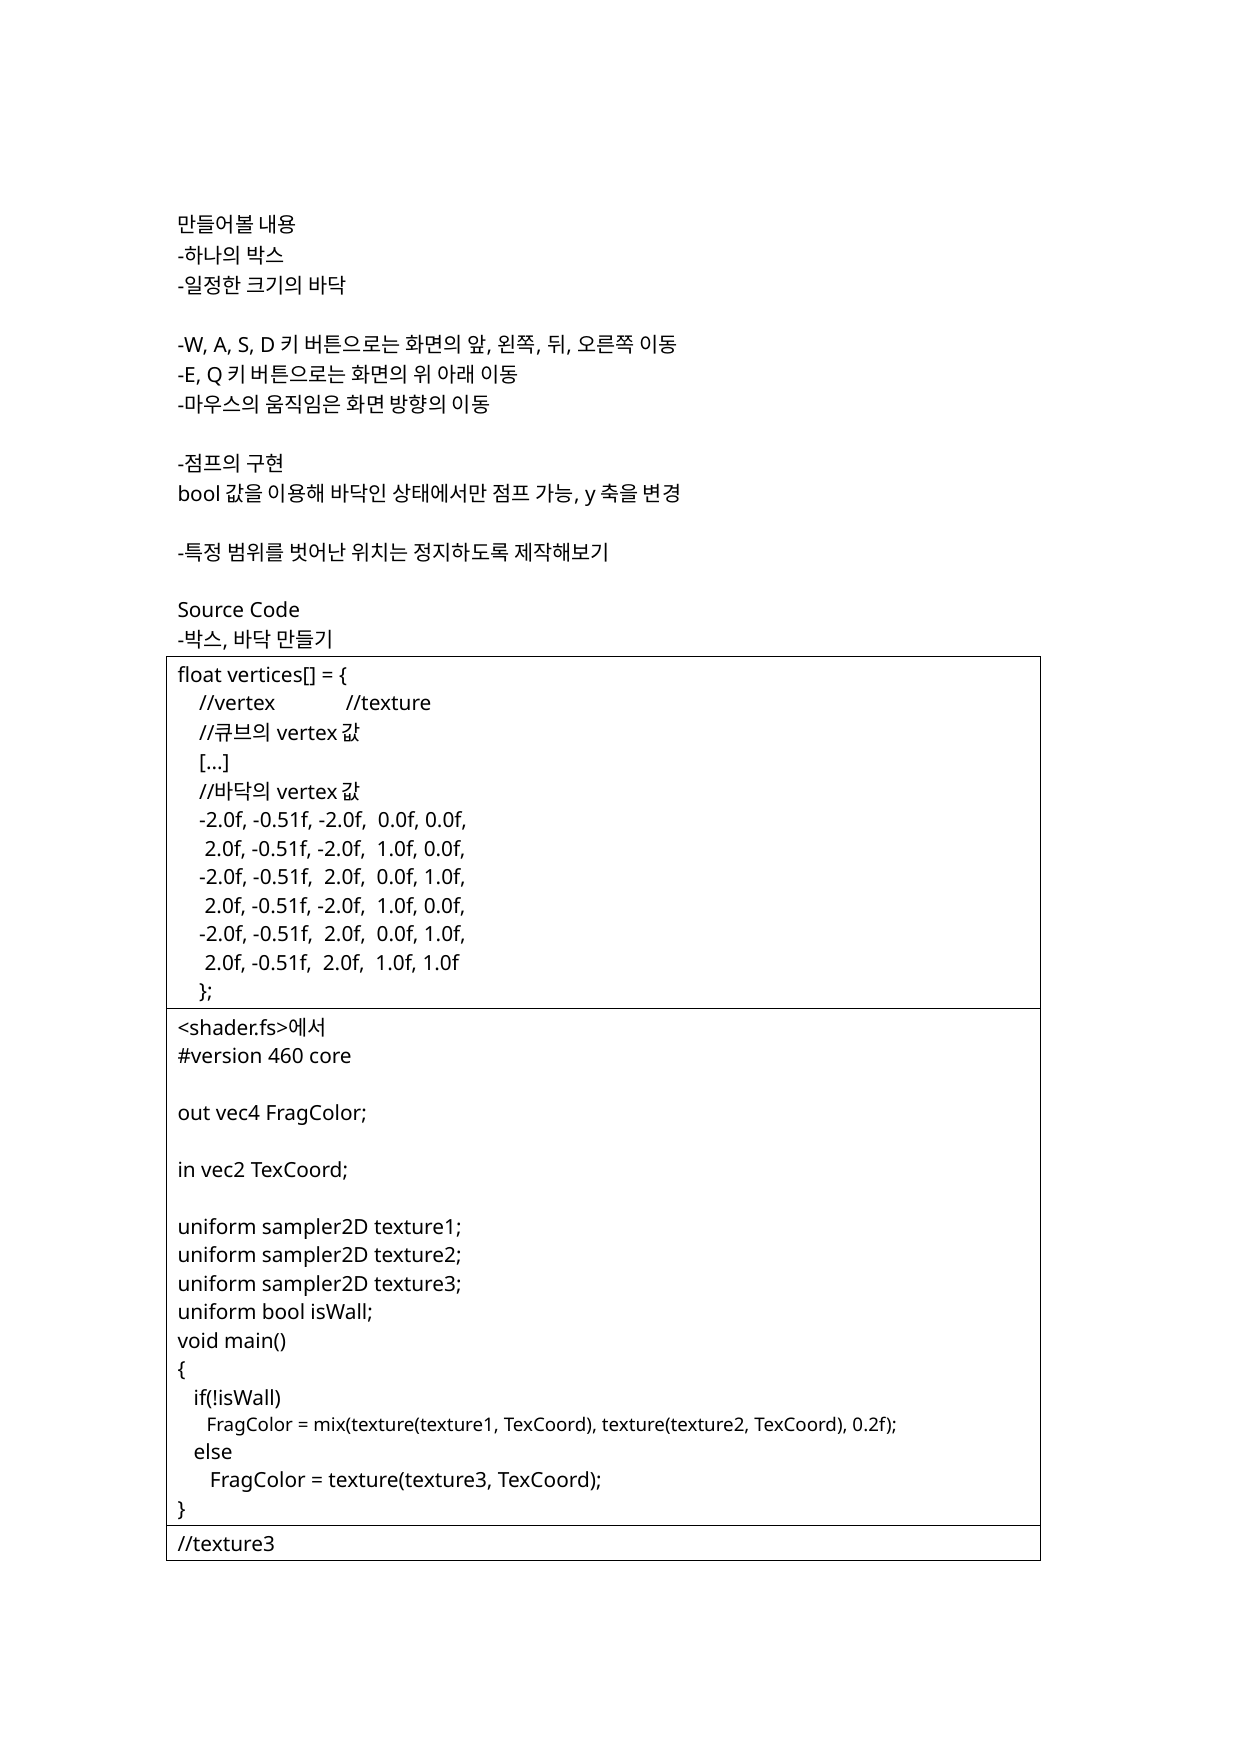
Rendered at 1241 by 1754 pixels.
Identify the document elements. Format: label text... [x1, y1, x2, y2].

text -마우스의 움직임은 화면 방향의 이동 [177, 389, 1063, 419]
table_header float vertices[] = { //vertex //texture //큐브의 vertex값 [...] //바닥의 vertex값 -2.0f, -0.51f, -2.0f, 0.0f, 0.0f, 2.0f, -0.51f, -2.0f, 1.0f, 0.0f, -2.0f, -0.51f, 2.0f, 0.0f, 1.0f, 2.0f, -0.51f, -2.0f, 1.0f, 0.0f, -2.0f, -0.51f, 2.0f, 0.0f, 1.0f, 2.0f, -0.51f, 2.0f, 1.0f, 1.0f }; [167, 657, 1040, 1008]
text -점프의 구현 [177, 447, 1063, 478]
text -특정 범위를 벗어난 위치는 정지하도록 제작해보기 [177, 536, 1063, 567]
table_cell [167, 1526, 1040, 1560]
table_cell <shader.fs>에서 #version 460 core out vec4 FragColor; in vec2 TexCoord; uniform sampler2D texture1; uniform sampler2D texture2; uniform sampler2D texture3; uniform bool isWall; void main() { if(!isWall) FragColor = mix(texture(texture1, TexCoord), texture(texture2, TexCoord), 0.2f); else FragColor = texture(texture3, TexCoord); } [167, 1009, 1040, 1525]
text -일정한 크기의 바닥 [177, 269, 1063, 299]
text bool값을 이용해 바닥인 상태에서만 점프 가능, y축을 변경 [177, 478, 1063, 508]
text -박스, 바닥 만들기 [169, 624, 1071, 656]
text 만들어볼 내용 [169, 207, 1071, 239]
text -하나의 박스 [177, 239, 1063, 269]
text -W, A, S, D 키 버튼으로는 화면의 앞, 왼쪽, 뒤, 오른쪽 이동 [177, 328, 1063, 358]
text -E, Q키 버튼으로는 화면의 위 아래 이동 [177, 358, 1063, 389]
text Source Code [177, 595, 1063, 624]
